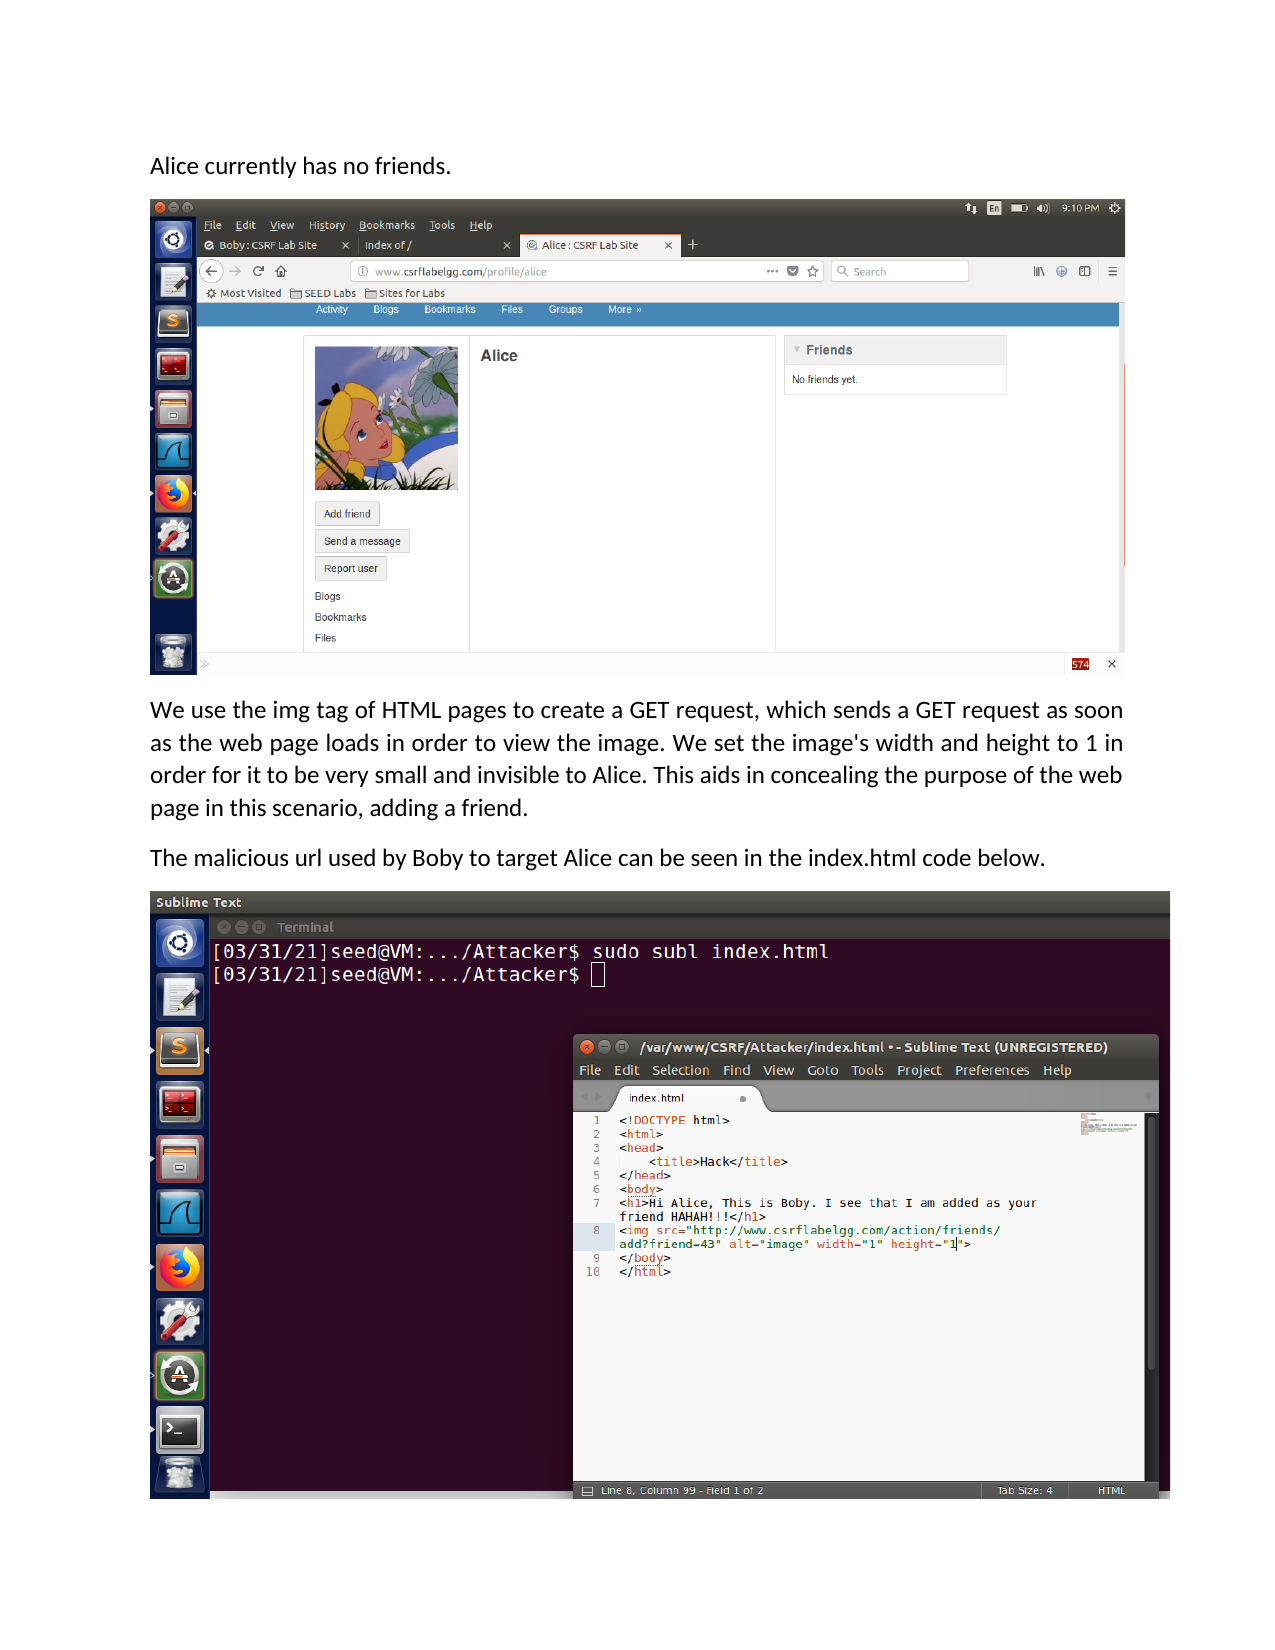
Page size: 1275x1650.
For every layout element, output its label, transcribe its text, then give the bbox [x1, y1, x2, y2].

text The malicious url used by Boby to target Alice can be seen in the index.html code below. [150, 842, 1125, 873]
picture [150, 199, 1125, 675]
picture [150, 891, 1171, 1499]
text We use the img tag of HTML pages to create a GET request, which sends a GET request as soon as the web page loads in order to view the image. We set the image's width and height to 1 in order for it to be very small and invisible to Alice. This aids in concealing the purpose of the web page in this scenario, adding a friend. [150, 694, 1125, 823]
text Alice currently has no friends. [150, 150, 1125, 181]
